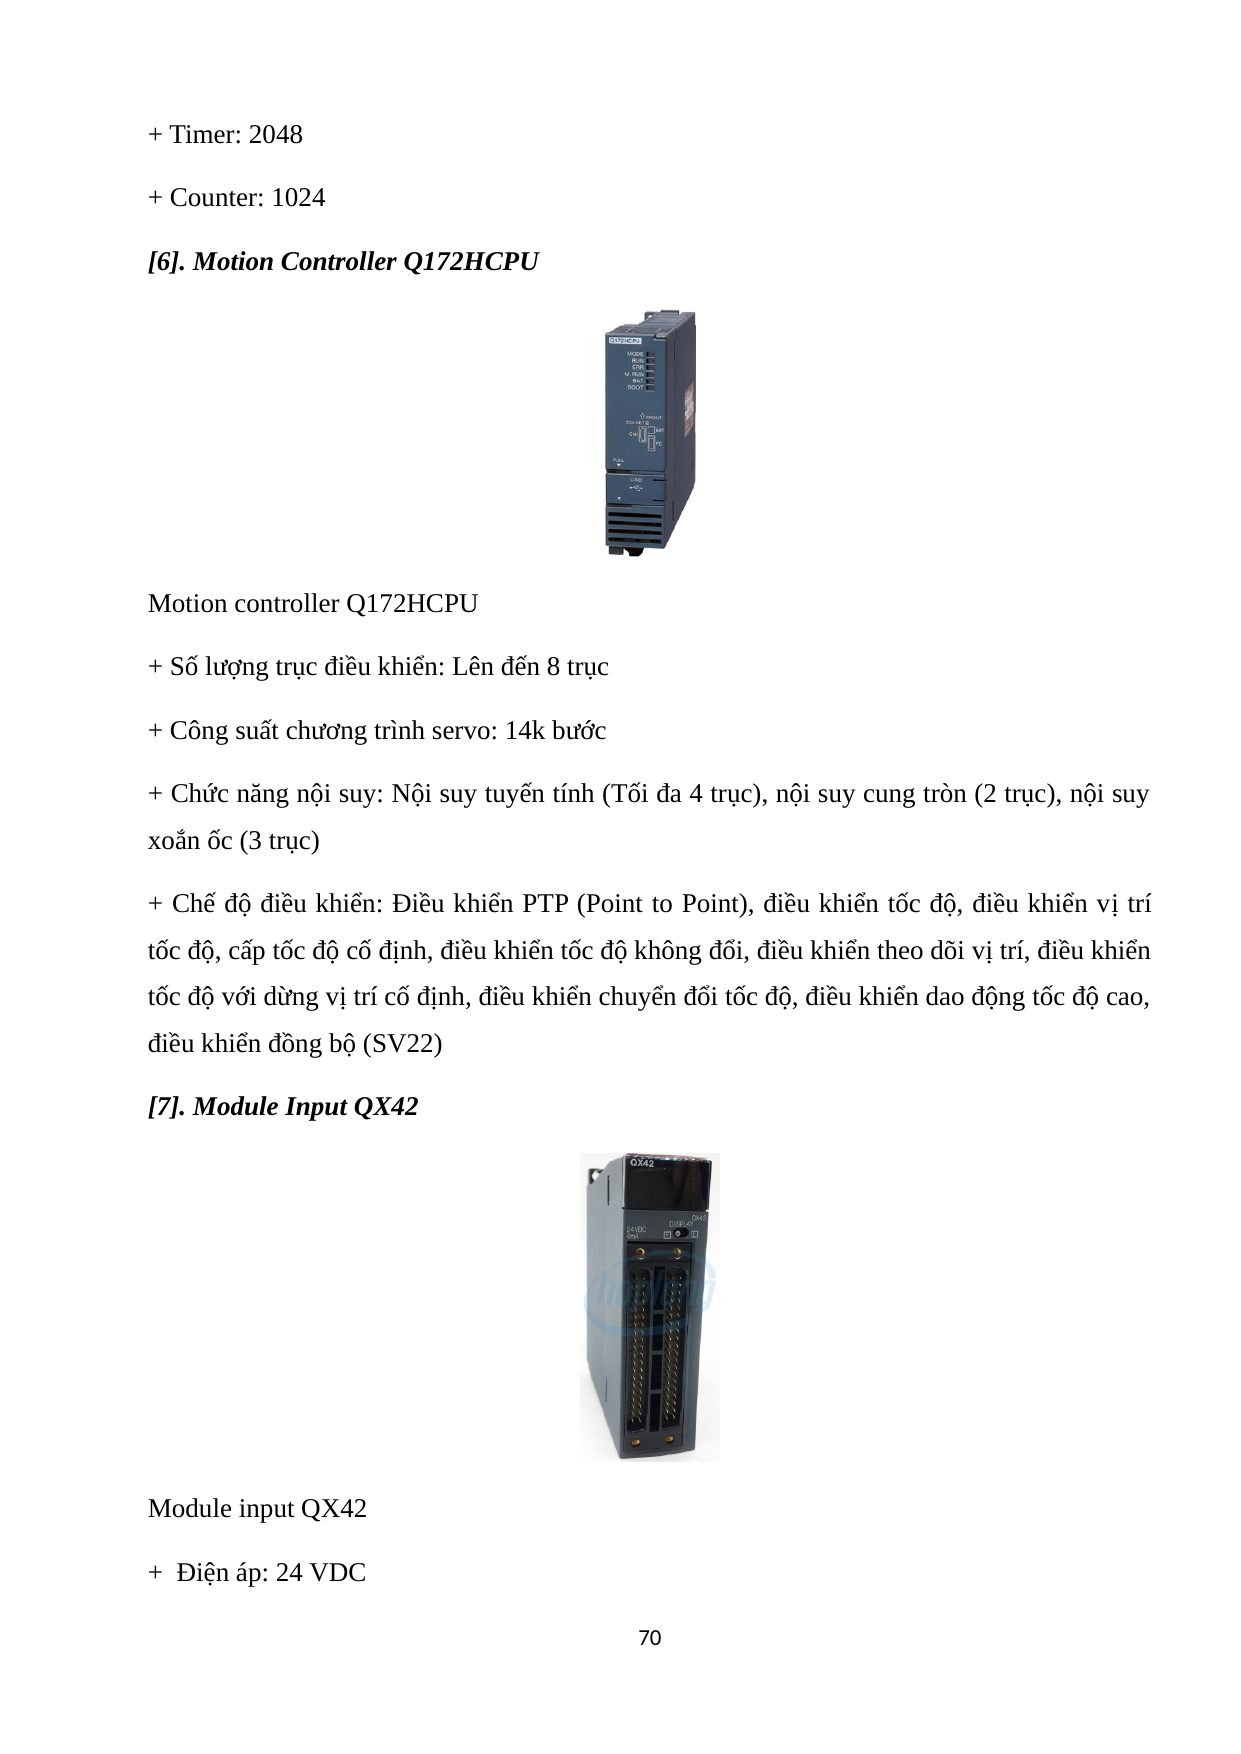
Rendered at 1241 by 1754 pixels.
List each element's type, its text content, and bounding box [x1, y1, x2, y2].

text Motion controller Q172HCPU [148, 587, 1152, 618]
text [6]. Motion Controller Q172HCPU [148, 245, 1152, 276]
text + Công suất chương trình servo: 14k bước [148, 714, 1152, 745]
text + Timer: 2048 [148, 118, 1152, 149]
text + Chức năng nội suy: Nội suy tuyến tính (Tối đa 4 trục), nội suy cung tròn (2 trục), nội suy xoắn ốc (3 trục) [148, 777, 1152, 855]
text + Điện áp: 24 VDC [148, 1556, 1152, 1587]
text + Counter: 1024 [148, 181, 1152, 213]
picture [603, 308, 697, 557]
text + Số lượng trục điều khiển: Lên đến 8 trục [148, 651, 1152, 682]
picture [579, 1153, 720, 1462]
text + Chế độ điều khiển: Điều khiển PTP (Point to Point), điều khiển tốc độ, điều khiển vị trí tốc độ, cấp tốc độ cố định, điều khiển tốc độ không đổi, điều khiển theo dõi vị trí, điều khiển tốc độ với dừng vị trí cố định, điều khiển chuyển đổi tốc độ, điều khiển dao động tốc độ cao, điều khiển đồng bộ (SV22) [148, 887, 1152, 1058]
text [7]. Module Input QX42 [148, 1091, 1152, 1122]
text Module input QX42 [148, 1492, 1152, 1523]
